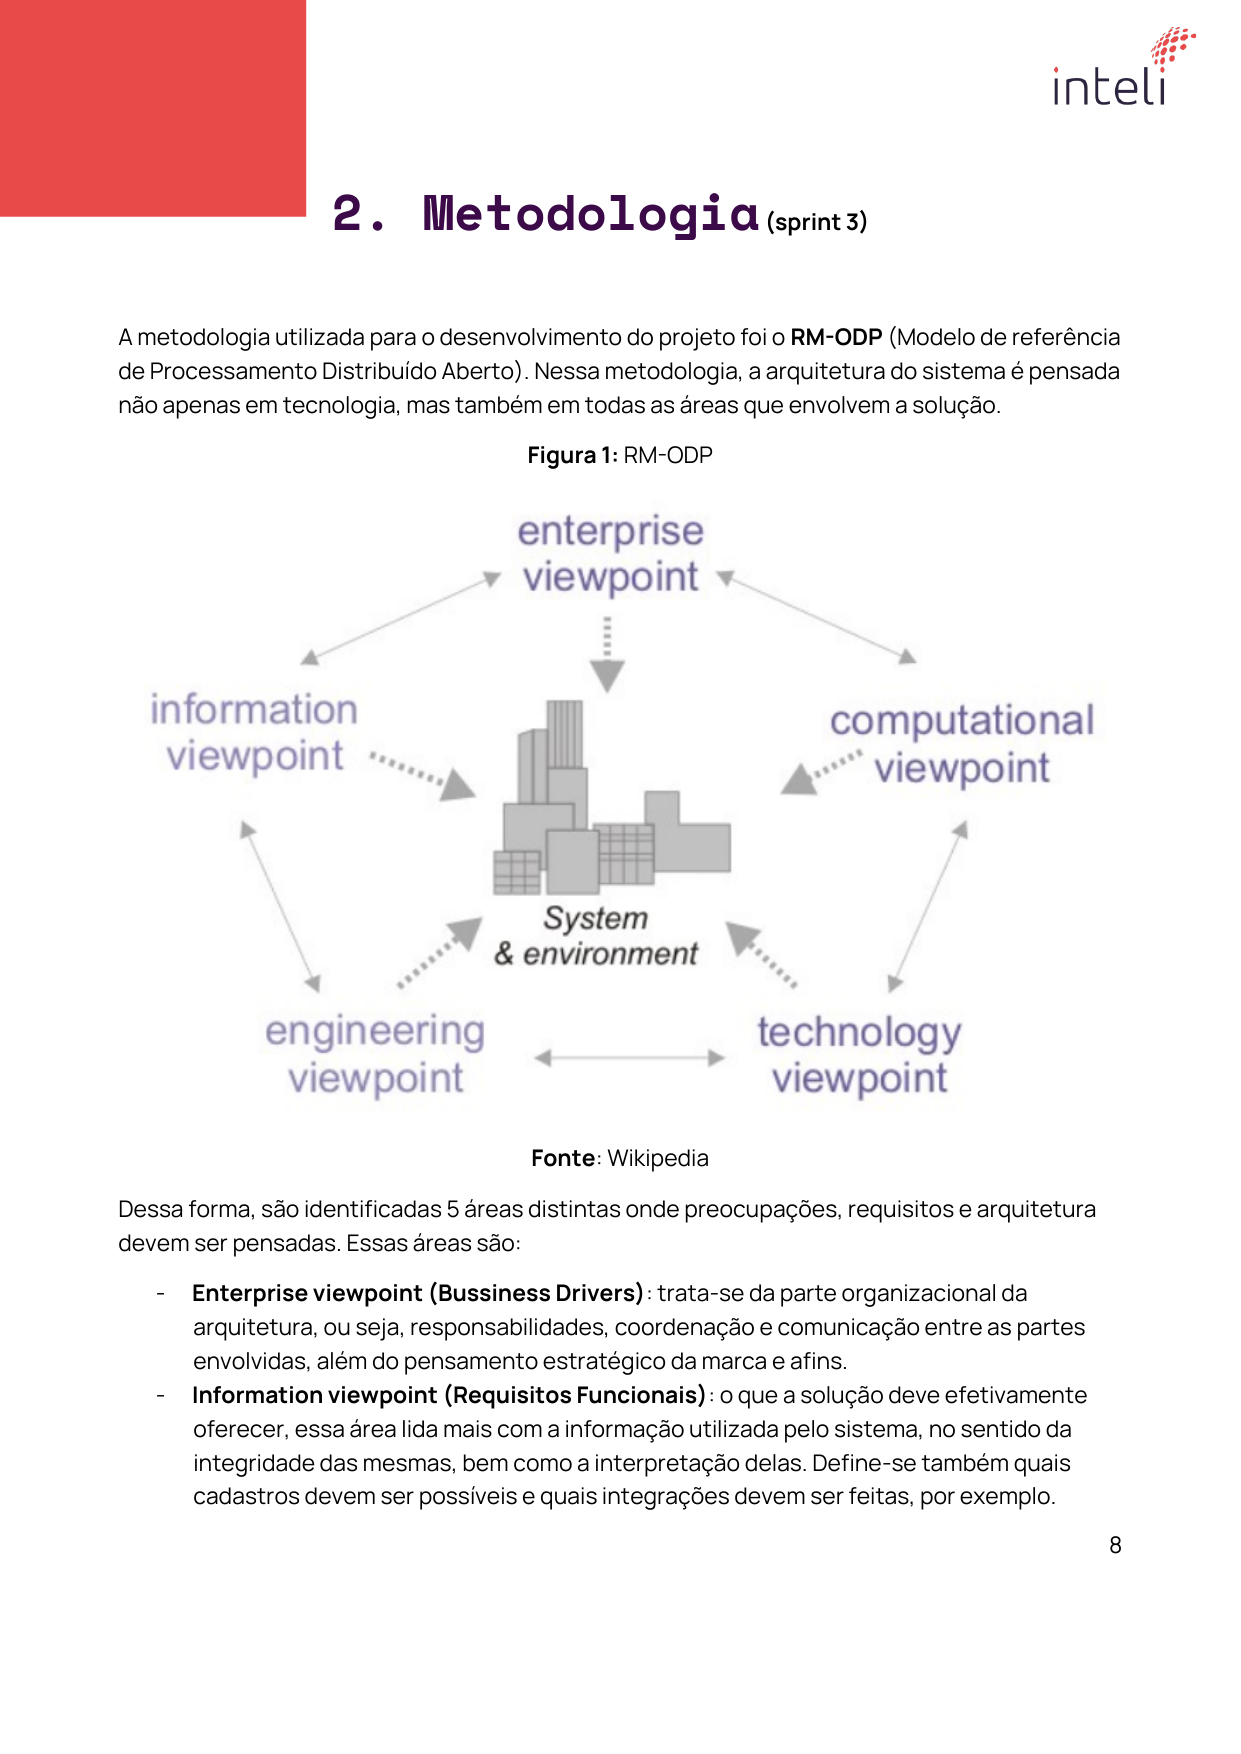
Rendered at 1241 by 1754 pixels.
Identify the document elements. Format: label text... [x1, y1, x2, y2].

text Dessa forma, são identificadas 5 áreas distintas onde preocupações, requisitos e arquitetura devem ser pensadas. Essas áreas são: [118, 1193, 1122, 1258]
picture [0, 0, 307, 217]
text A metodologia utilizada para o desenvolvimento do projeto foi o RM-ODP (Modelo de referência de Processamento Distribuído Aberto). Nessa metodologia, a arquitetura do sistema é pensada não apenas em tecnologia, mas também em todas as áreas que envolvem a solução. [118, 321, 1122, 420]
picture [118, 489, 1123, 1124]
picture [1054, 27, 1197, 105]
list Enterprise viewpoint (Bussiness Drivers): trata-se da parte organizacional da arquitetura, ou seja, responsabilidades, coordenação e comunicação entre as partes envolvidas, além do pensamento estratégico da marca e afins. [156, 1277, 1122, 1376]
text 2. Metodologia (sprint 3) [118, 174, 1122, 248]
text Fonte: Wikipedia [118, 1142, 1122, 1174]
list Information viewpoint (Requisitos Funcionais): o que a solução deve efetivamente oferecer, essa área lida mais com a informação utilizada pelo sistema, no sentido da integridade das mesmas, bem como a interpretação delas. Define-se também quais cadastros devem ser possíveis e quais integrações devem ser feitas, por exemplo. [156, 1379, 1122, 1512]
text Figura 1: RM-ODP [118, 439, 1122, 471]
